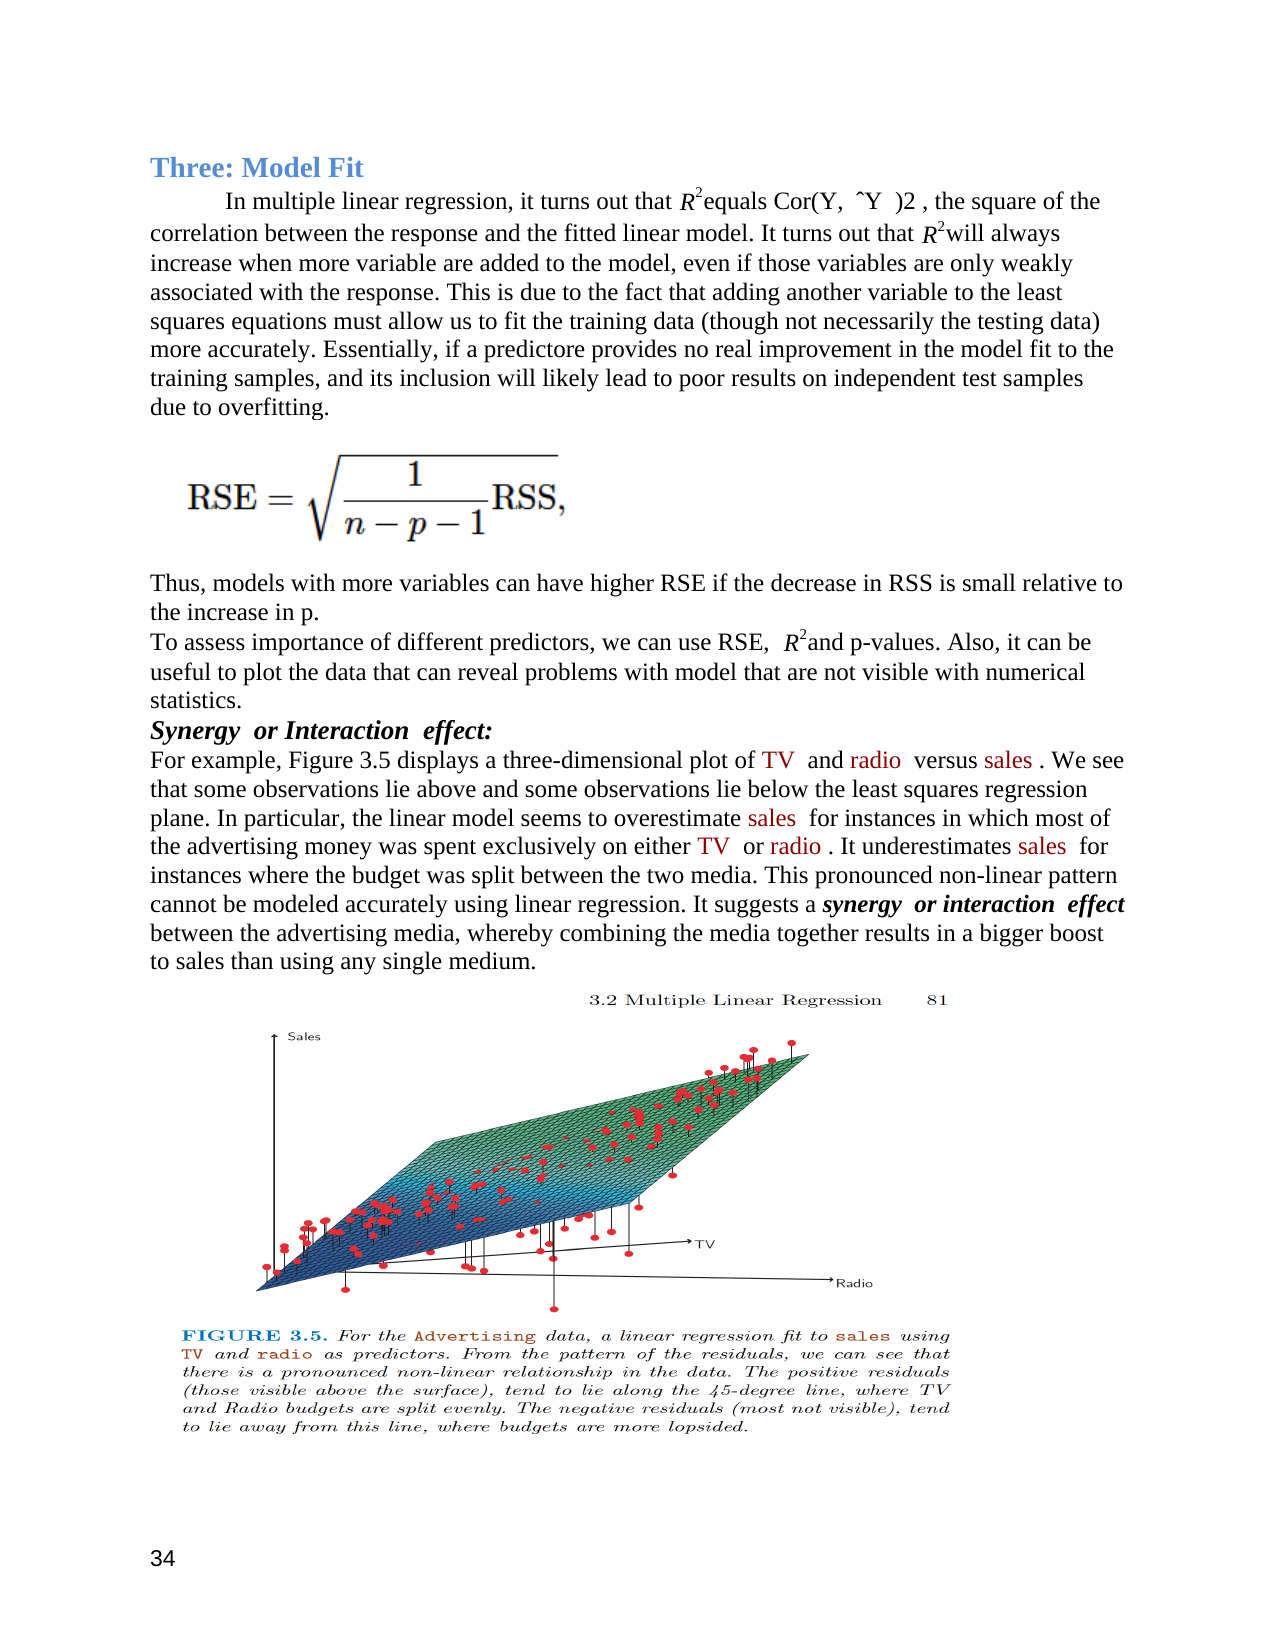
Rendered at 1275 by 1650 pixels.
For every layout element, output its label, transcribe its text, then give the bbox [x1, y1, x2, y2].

text For example, Figure 3.5 displays a three-dimensional plot of TV and radio versus sales . We see that some observations lie above and some observations lie below the least squares regression plane. In particular, the linear model seems to overestimate sales for instances in which most of the advertising money was spent exclusively on either TV or radio . It underestimates sales for instances where the budget was split between the two media. This pronounced non-linear pattern cannot be modeled accurately using linear regression. It suggests a synergy or interaction effect between the advertising media, whereby combining the media together results in a bigger boost to sales than using any single medium. [150, 745, 1125, 975]
text Three: Model Fit [150, 150, 1125, 183]
text Thus, models with more variables can have higher RSE if the decrease in RSS is small relative to the increase in p. [150, 568, 1125, 625]
text Synergy or Interaction effect: [150, 714, 1125, 745]
picture [150, 420, 640, 568]
picture [150, 975, 976, 1438]
text To assess importance of different predictors, we can use RSE, and p-values. Also, it can be useful to plot the data that can reveal problems with model that are not visible with numerical statistics. [150, 625, 1125, 714]
text In multiple linear regression, it turns out that equals Cor(Y, ˆY )2 , the square of the correlation between the response and the fitted linear model. It turns out that will always increase when more variable are added to the model, even if those variables are only weakly associated with the response. This is due to the fact that adding another variable to the least squares equations must allow us to fit the training data (though not necessarily the testing data) more accurately. Essentially, if a predictore provides no real improvement in the model fit to the training samples, and its inclusion will likely lead to poor results on independent test samples due to overfitting. [150, 183, 1125, 421]
